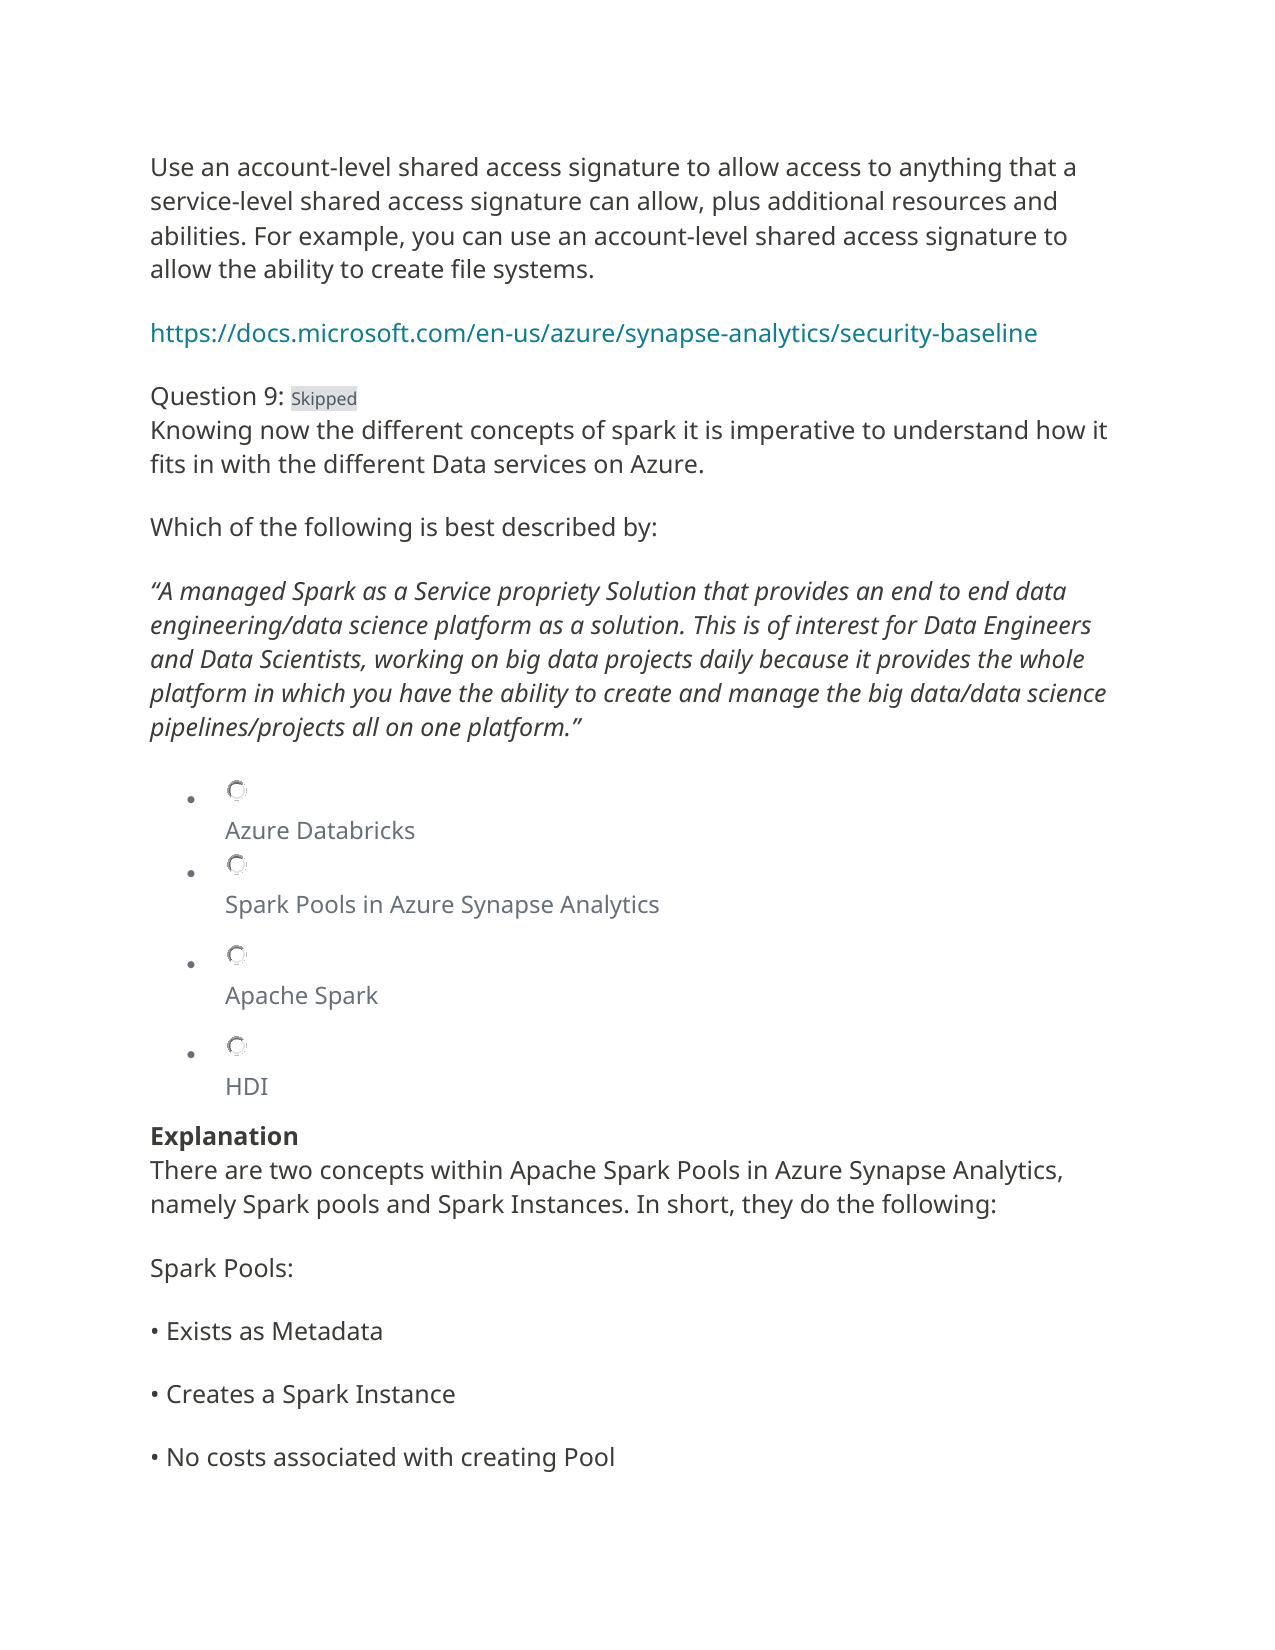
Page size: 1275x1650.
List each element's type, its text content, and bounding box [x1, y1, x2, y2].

text https://docs.microsoft.com/en-us/azure/synapse-analytics/security-baseline [150, 315, 1125, 349]
text Azure Databricks [225, 814, 1125, 847]
text There are two concepts within Apache Spark Pools in Azure Synapse Analytics, namely Spark pools and Spark Instances. In short, they do the following: [150, 1153, 1125, 1221]
list ​ [187, 847, 1125, 888]
text Spark Pools: [150, 1250, 1125, 1284]
text • No costs associated with creating Pool [150, 1440, 1125, 1474]
text Use an account-level shared access signature to allow access to anything that a service-level shared access signature can allow, plus additional resources and abilities. For example, you can use an account-level shared access signature to allow the ability to create file systems. [150, 150, 1125, 286]
list ​ [187, 937, 1125, 979]
text HDI [225, 1070, 1125, 1102]
list ​ [187, 773, 1125, 814]
text Which of the following is best described by: [150, 510, 1125, 544]
text • Creates a Spark Instance [150, 1377, 1125, 1411]
text Knowing now the different concepts of spark it is imperative to understand how it fits in with the different Data services on Azure. [150, 413, 1125, 481]
list ​ [187, 1028, 1125, 1070]
text Apache Spark [225, 979, 1125, 1012]
text Spark Pools in Azure Synapse Analytics [225, 888, 1125, 921]
text • Exists as Metadata [150, 1313, 1125, 1348]
text “A managed Spark as a Service propriety Solution that provides an end to end data engineering/data science platform as a solution. This is of interest for Data Engineers and Data Scientists, working on big data projects daily because it provides the whole platform in which you have the ability to create and manage the big data/data science pipelines/projects all on one platform.” [150, 573, 1125, 743]
text Question 9: Skipped [150, 379, 1125, 413]
text Explanation [150, 1119, 1125, 1153]
